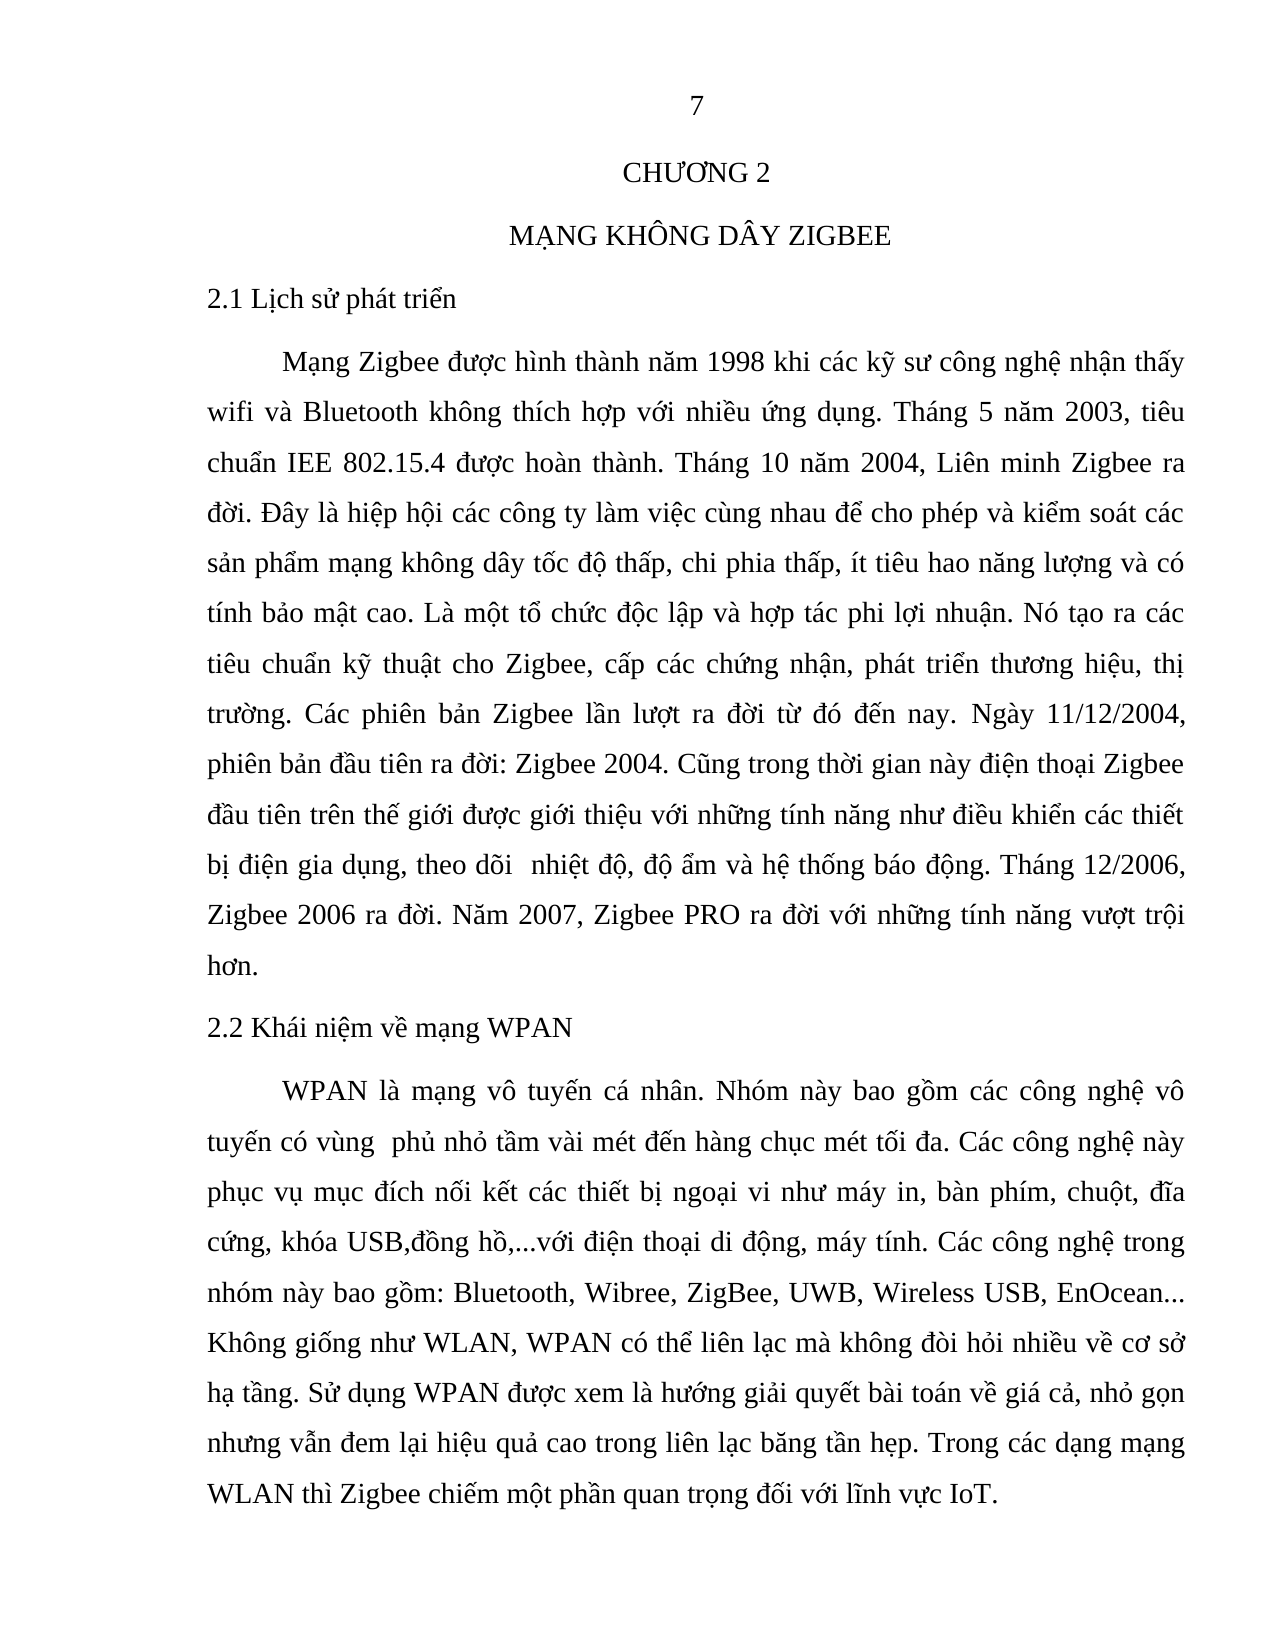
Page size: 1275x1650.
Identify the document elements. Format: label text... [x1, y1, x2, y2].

text MẠNG KHÔNG DÂY ZIGBEE [207, 218, 1186, 252]
text CHƯƠNG 2 [207, 156, 1186, 189]
text 2.1 Lịch sử phát triển [207, 281, 1186, 315]
text WPAN là mạng vô tuyến cá nhân. Nhóm này bao gồm các công nghệ vô tuyến có vùng phủ nhỏ tầm vài mét đến hàng chục mét tối đa. Các công nghệ này phục vụ mục đích nối kết các thiết bị ngoại vi như máy in, bàn phím, chuột, đĩa cứng, khóa USB,đồng hồ,...với điện thoại di động, máy tính. Các công nghệ trong nhóm này bao gồm: Bluetooth, Wibree, ZigBee, UWB, Wireless USB, EnOcean... Không giống như WLAN, WPAN có thể liên lạc mà không đòi hỏi nhiều về cơ sở hạ tầng. Sử dụng WPAN được xem là hướng giải quyết bài toán về giá cả, nhỏ gọn nhưng vẫn đem lại hiệu quả cao trong liên lạc băng tần hẹp. Trong các dạng mạng WLAN thì Zigbee chiếm một phần quan trọng đối với lĩnh vực IoT. [207, 1073, 1186, 1509]
text Mạng Zigbee được hình thành năm 1998 khi các kỹ sư công nghệ nhận thấy wifi và Bluetooth không thích hợp với nhiều ứng dụng. Tháng 5 năm 2003, tiêu chuẩn IEE 802.15.4 được hoàn thành. Tháng 10 năm 2004, Liên minh Zigbee ra đời. Đây là hiệp hội các công ty làm việc cùng nhau để cho phép và kiểm soát các sản phẩm mạng không dây tốc độ thấp, chi phia thấp, ít tiêu hao năng lượng và có tính bảo mật cao. Là một tổ chức độc lập và hợp tác phi lợi nhuận. Nó tạo ra các tiêu chuẩn kỹ thuật cho Zigbee, cấp các chứng nhận, phát triển thương hiệu, thị trường. Các phiên bản Zigbee lần lượt ra đời từ đó đến nay. Ngày 11/12/2004, phiên bản đầu tiên ra đời: Zigbee 2004. Cũng trong thời gian này điện thoại Zigbee đầu tiên trên thế giới được giới thiệu với những tính năng như điều khiển các thiết bị điện gia dụng, theo dõi nhiệt độ, độ ẩm và hệ thống báo động. Tháng 12/2006, Zigbee 2006 ra đời. Năm 2007, Zigbee PRO ra đời với những tính năng vượt trội hơn. [207, 344, 1186, 981]
text 2.2 Khái niệm về mạng WPAN [207, 1011, 1186, 1044]
